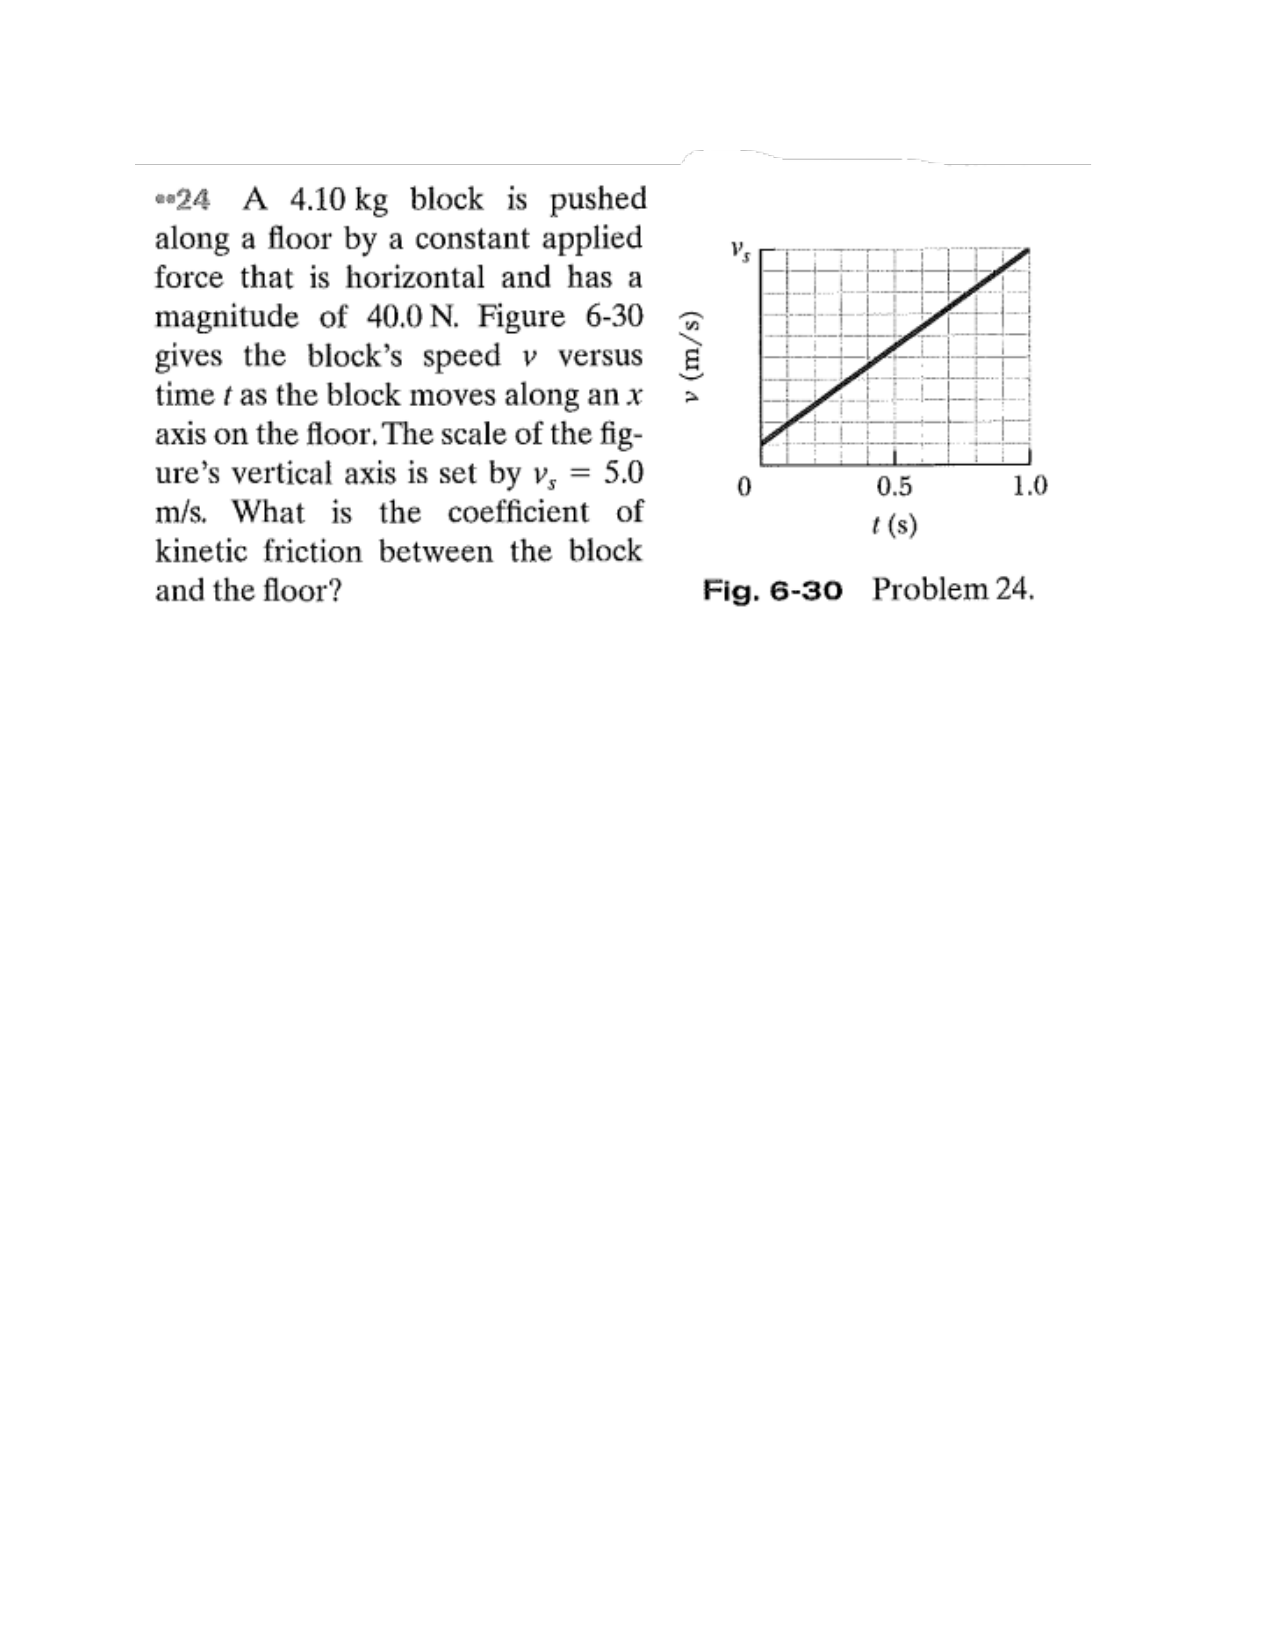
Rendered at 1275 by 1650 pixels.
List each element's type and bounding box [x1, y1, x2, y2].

picture [135, 150, 1092, 626]
